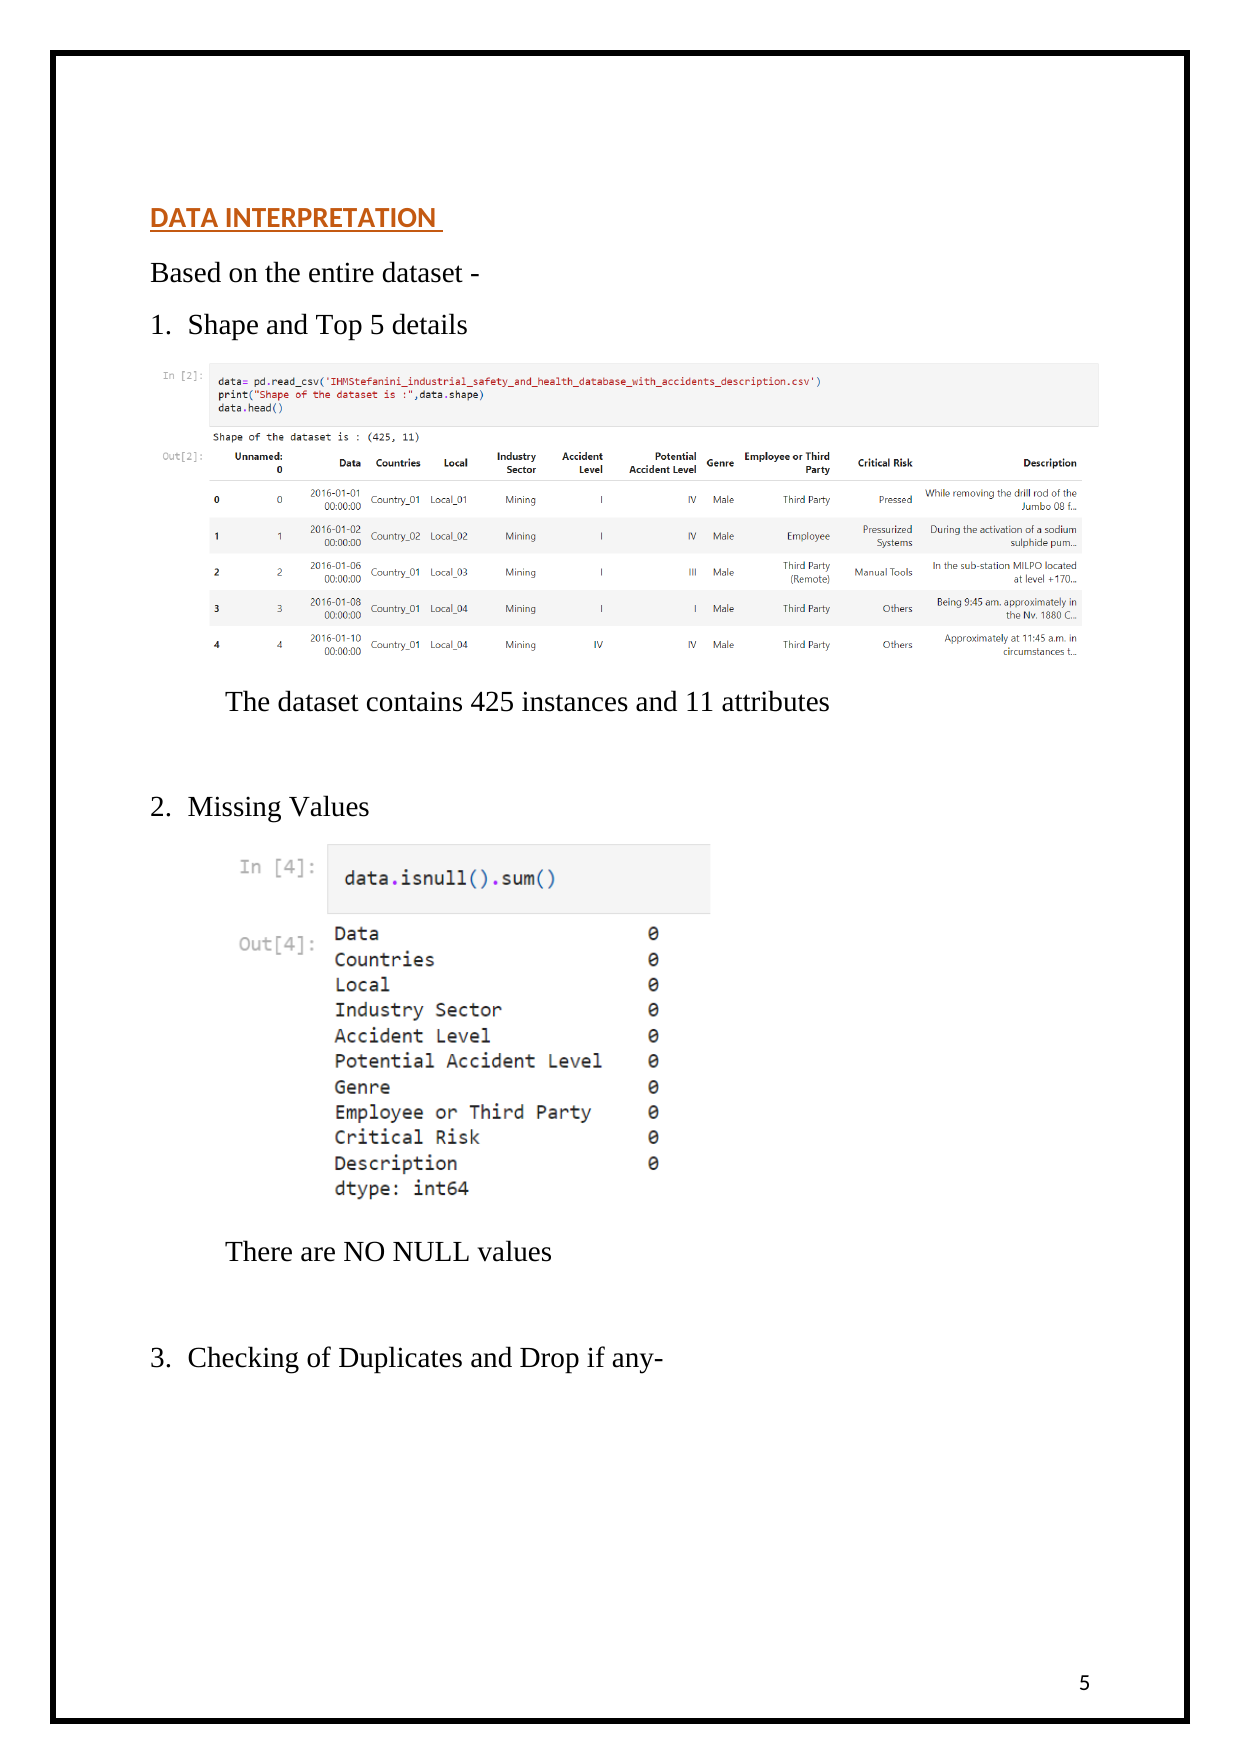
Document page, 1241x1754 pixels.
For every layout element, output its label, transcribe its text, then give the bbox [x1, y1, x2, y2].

list Checking of Duplicates and Drop if any- [150, 1340, 1090, 1373]
picture [150, 360, 1110, 665]
text Based on the entire dataset - [150, 255, 1090, 288]
text The dataset contains 425 instances and 11 attributes [225, 684, 1090, 717]
text DATA INTERPRETATION [150, 199, 1090, 235]
text There are NO NULL values [225, 1234, 1090, 1268]
list Missing Values [150, 789, 1090, 823]
picture [225, 842, 711, 1216]
list Shape and Top 5 details [150, 307, 1090, 341]
